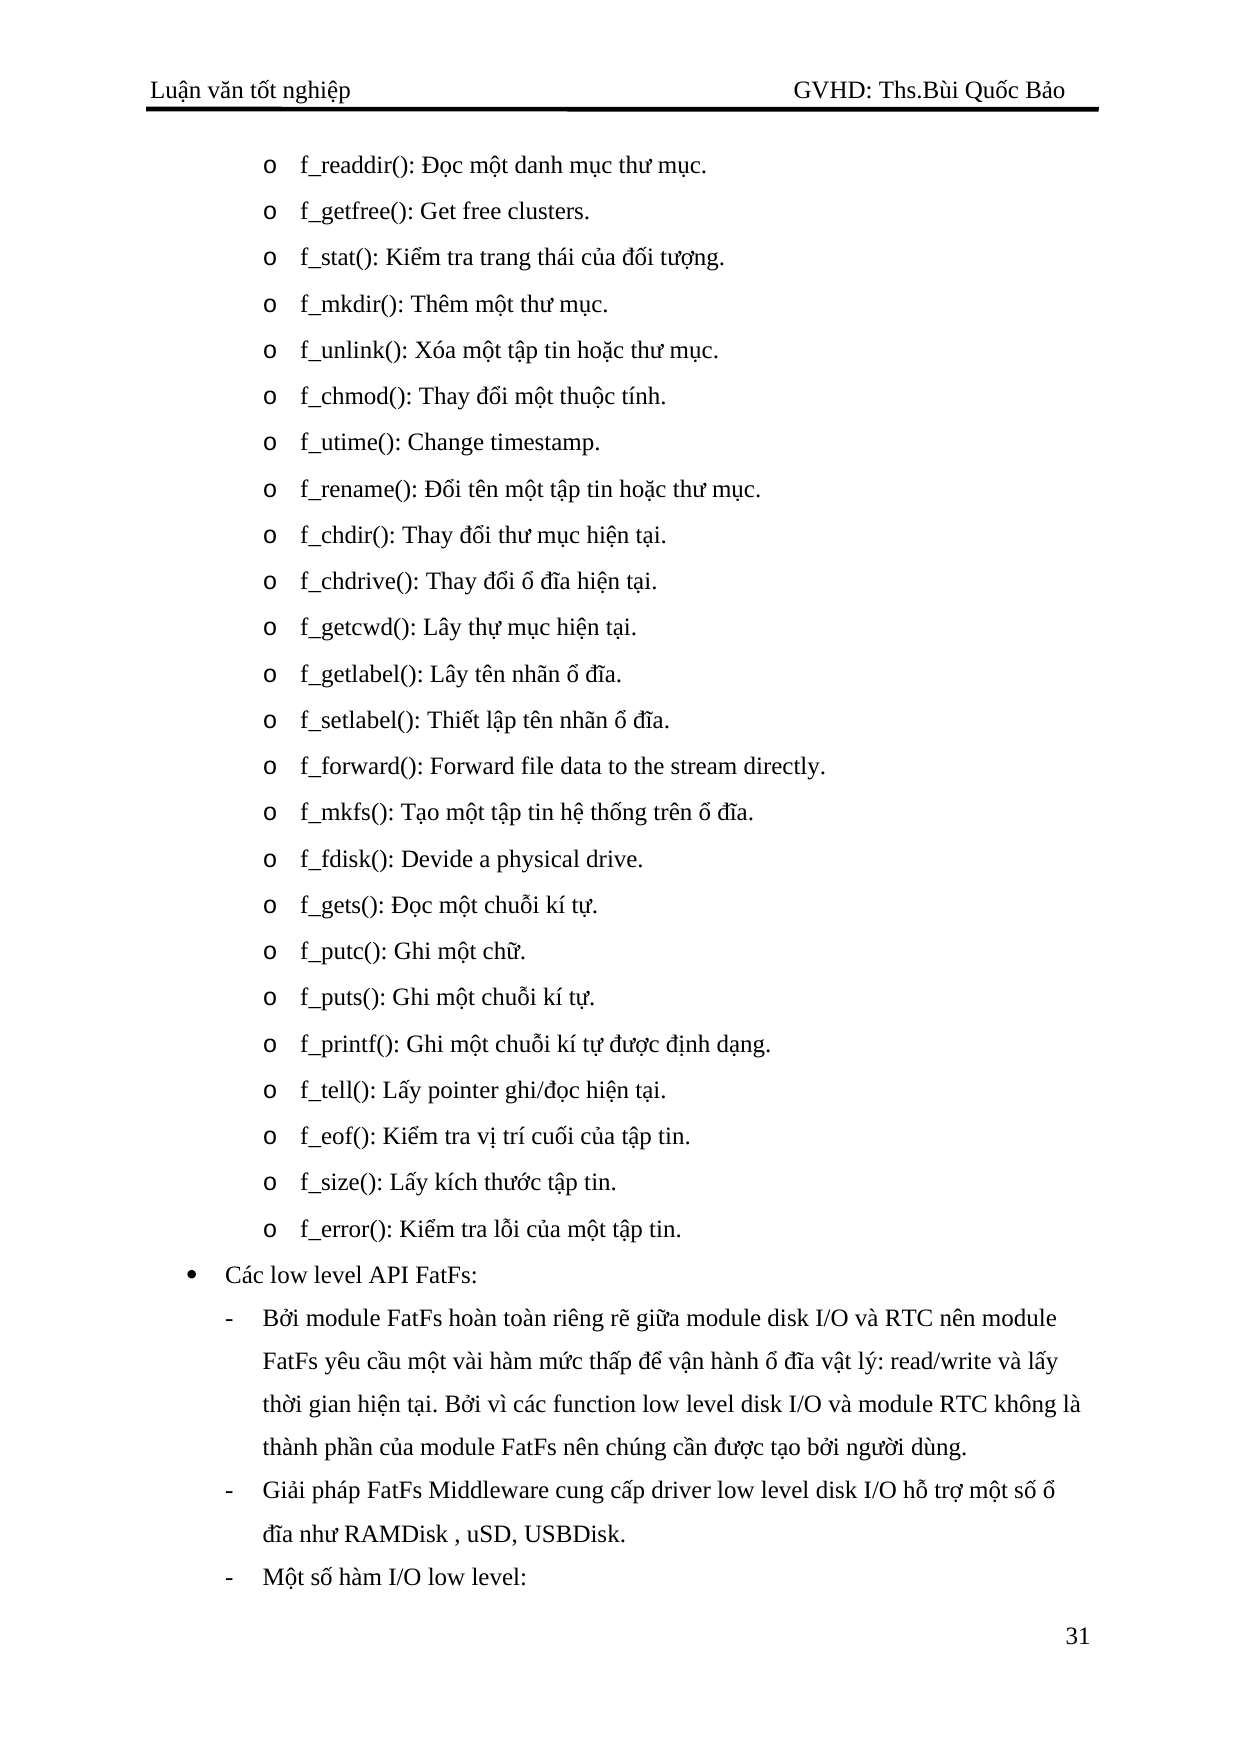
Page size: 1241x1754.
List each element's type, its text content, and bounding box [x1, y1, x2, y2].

list f_chdir(): Thay đổi thư mục hiện tại. [262, 520, 1090, 551]
list f_gets(): Đọc một chuỗi kí tự. [262, 890, 1090, 921]
list f_eof(): Kiểm tra vị trí cuối của tập tin. [262, 1121, 1090, 1152]
list Bởi module FatFs hoàn toàn riêng rẽ giữa module disk I/O và RTC nên module FatFs yêu cầu một vài hàm mức thấp để vận hành ổ đĩa vật lý: read/write và lấy thời gian hiện tại. Bởi vì các function low level disk I/O và module RTC không là thành phần của module FatFs nên chúng cần được tạo bởi người dùng. [225, 1303, 1090, 1461]
list Giải pháp FatFs Middleware cung cấp driver low level disk I/O hỗ trợ một số ổ đĩa như RAMDisk , uSD, USBDisk. [225, 1476, 1090, 1547]
list f_error(): Kiểm tra lỗi của một tập tin. [262, 1214, 1090, 1244]
list f_unlink(): Xóa một tập tin hoặc thư mục. [262, 335, 1090, 366]
list f_mkdir(): Thêm một thư mục. [262, 289, 1090, 319]
list f_chmod(): Thay đổi một thuộc tính. [262, 381, 1090, 412]
list Một số hàm I/O low level: [225, 1562, 1090, 1591]
list f_tell(): Lấy pointer ghi/đọc hiện tại. [262, 1075, 1090, 1106]
list f_puts(): Ghi một chuỗi kí tự. [262, 982, 1090, 1013]
list f_getlabel(): Lây tên nhãn ổ đĩa. [262, 659, 1090, 689]
list f_forward(): Forward file data to the stream directly. [262, 751, 1090, 782]
list f_getcwd(): Lây thự mục hiện tại. [262, 612, 1090, 643]
list f_setlabel(): Thiết lập tên nhãn ổ đĩa. [262, 705, 1090, 736]
list f_readdir(): Đọc một danh mục thư mục. [262, 150, 1090, 181]
list f_fdisk(): Devide a physical drive. [262, 844, 1090, 874]
list f_size(): Lấy kích thước tập tin. [262, 1167, 1090, 1198]
list f_putc(): Ghi một chữ. [262, 936, 1090, 967]
list f_printf(): Ghi một chuỗi kí tự được định dạng. [262, 1029, 1090, 1059]
list f_chdrive(): Thay đổi ổ đĩa hiện tại. [262, 566, 1090, 597]
list f_mkfs(): Tạo một tập tin hệ thống trên ổ đĩa. [262, 797, 1090, 828]
list f_rename(): Đổi tên một tập tin hoặc thư mục. [262, 474, 1090, 504]
list Các low level API FatFs: [187, 1260, 1090, 1289]
list f_stat(): Kiểm tra trang thái của đối tượng. [262, 242, 1090, 273]
list f_getfree(): Get free clusters. [262, 196, 1090, 227]
list f_utime(): Change timestamp. [262, 427, 1090, 458]
